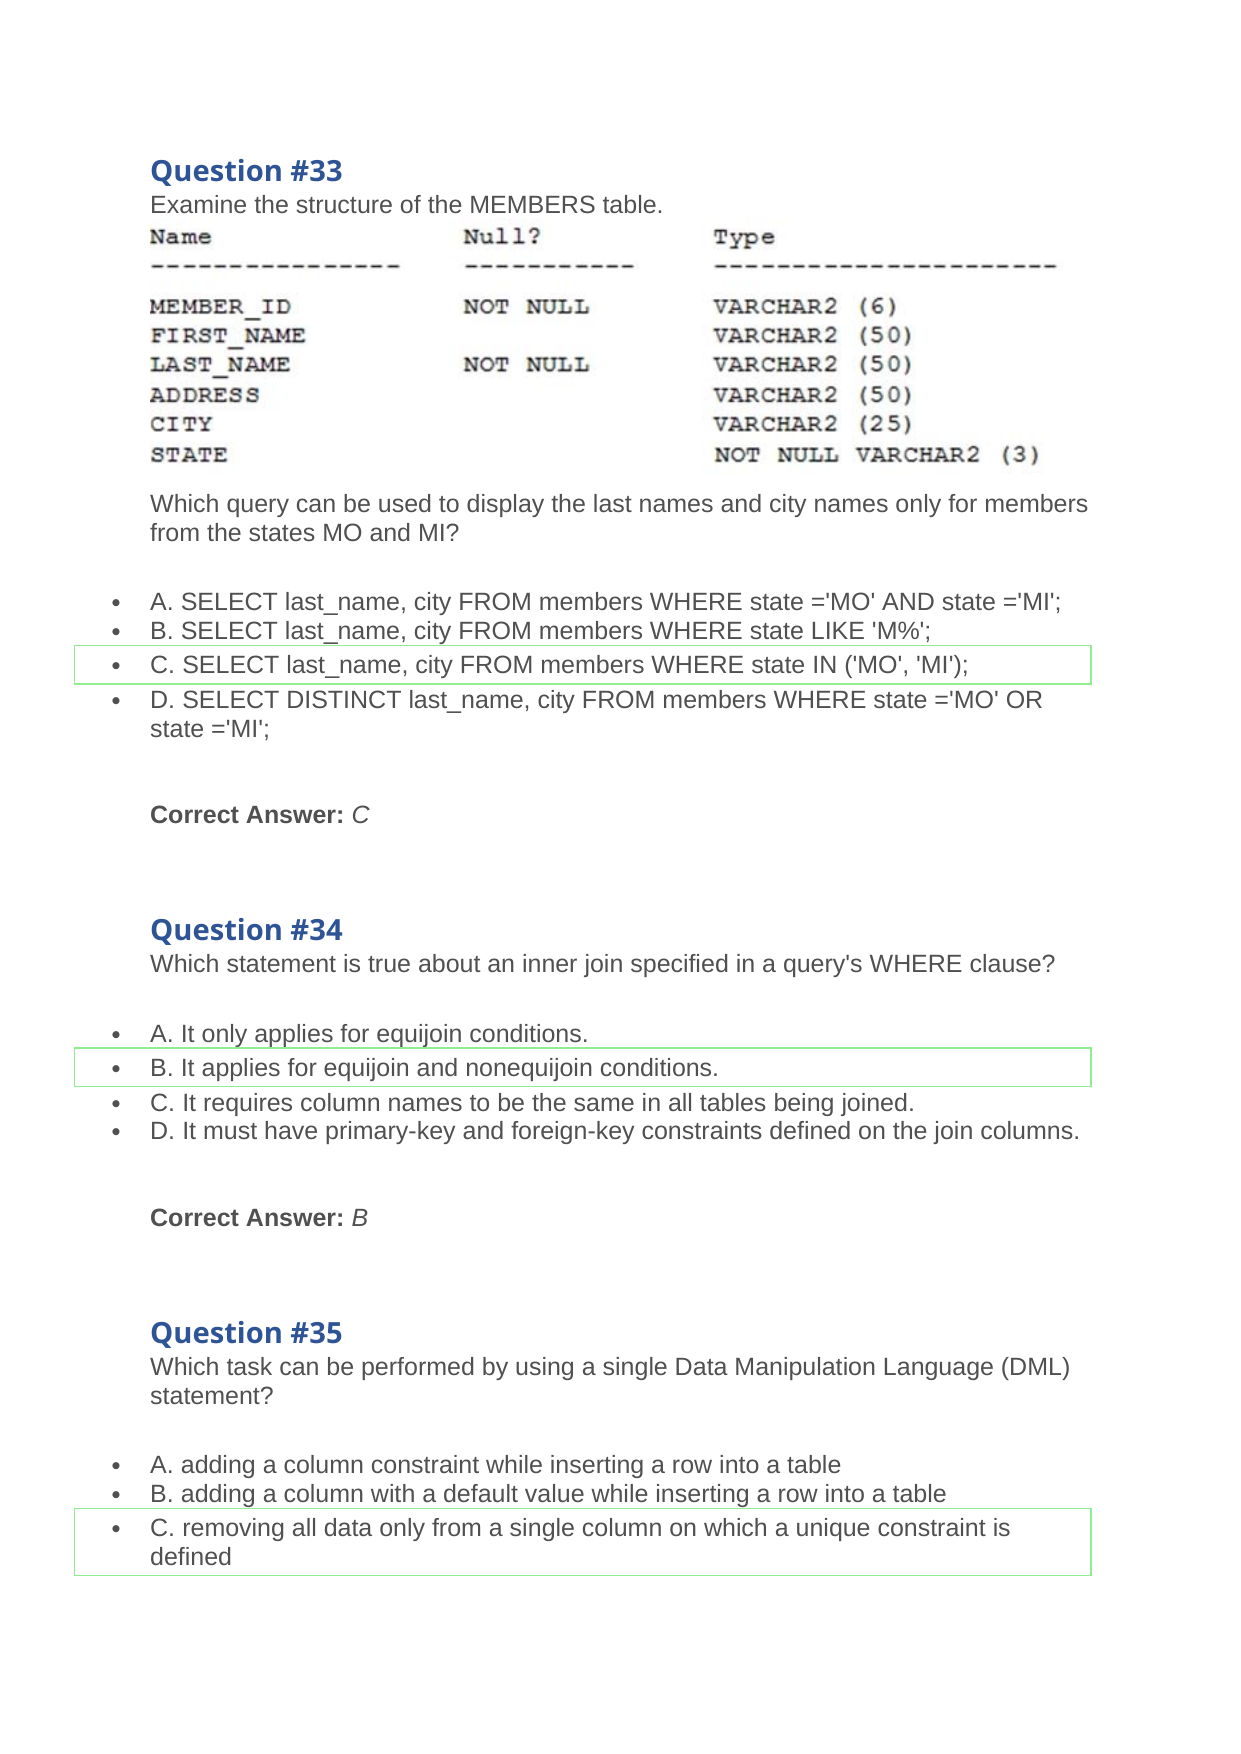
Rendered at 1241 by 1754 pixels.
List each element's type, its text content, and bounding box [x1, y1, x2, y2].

list B. It applies for equijoin and nonequijoin conditions. [75, 1049, 1090, 1086]
subtitle Question #33 [150, 150, 1090, 190]
list D. SELECT DISTINCT last_name, city FROM members WHERE state ='MO' OR state ='MI'; [112, 685, 1090, 742]
subtitle Question #35 [150, 1312, 1090, 1352]
text Which statement is true about an inner join specified in a query's WHERE clause? [150, 949, 1090, 978]
list B. SELECT last_name, city FROM members WHERE state LIKE 'M%'; [112, 616, 1090, 644]
list C. removing all data only from a single column on which a unique constraint is defined [75, 1509, 1090, 1575]
list A. adding a column constraint while inserting a row into a table [112, 1450, 1090, 1479]
list C. SELECT last_name, city FROM members WHERE state IN ('MO', 'MI'); [75, 646, 1090, 683]
list D. It must have primary-key and foreign-key constraints defined on the join columns. [112, 1116, 1090, 1145]
list C. It requires column names to be the same in all tables being joined. [112, 1087, 1090, 1116]
subtitle Question #34 [150, 909, 1090, 949]
text Examine the structure of the MEMBERS table. Which query can be used to display the last names and city names only for members from the states MO and MI? [150, 190, 1090, 218]
list A. It only applies for equijoin conditions. [112, 1018, 1090, 1047]
list A. SELECT last_name, city FROM members WHERE state ='MO' AND state ='MI'; [112, 587, 1090, 616]
list B. adding a column with a default value while inserting a row into a table [112, 1479, 1090, 1507]
picture [150, 218, 1090, 489]
text Which task can be performed by using a single Data Manipulation Language (DML) statement? [150, 1352, 1090, 1409]
text Examine the structure of the MEMBERS table. Which query can be used to display the last names and city names only for members from the states MO and MI? [150, 489, 1090, 546]
text Correct Answer: C [150, 800, 1090, 859]
text Correct Answer: B [150, 1203, 1090, 1262]
